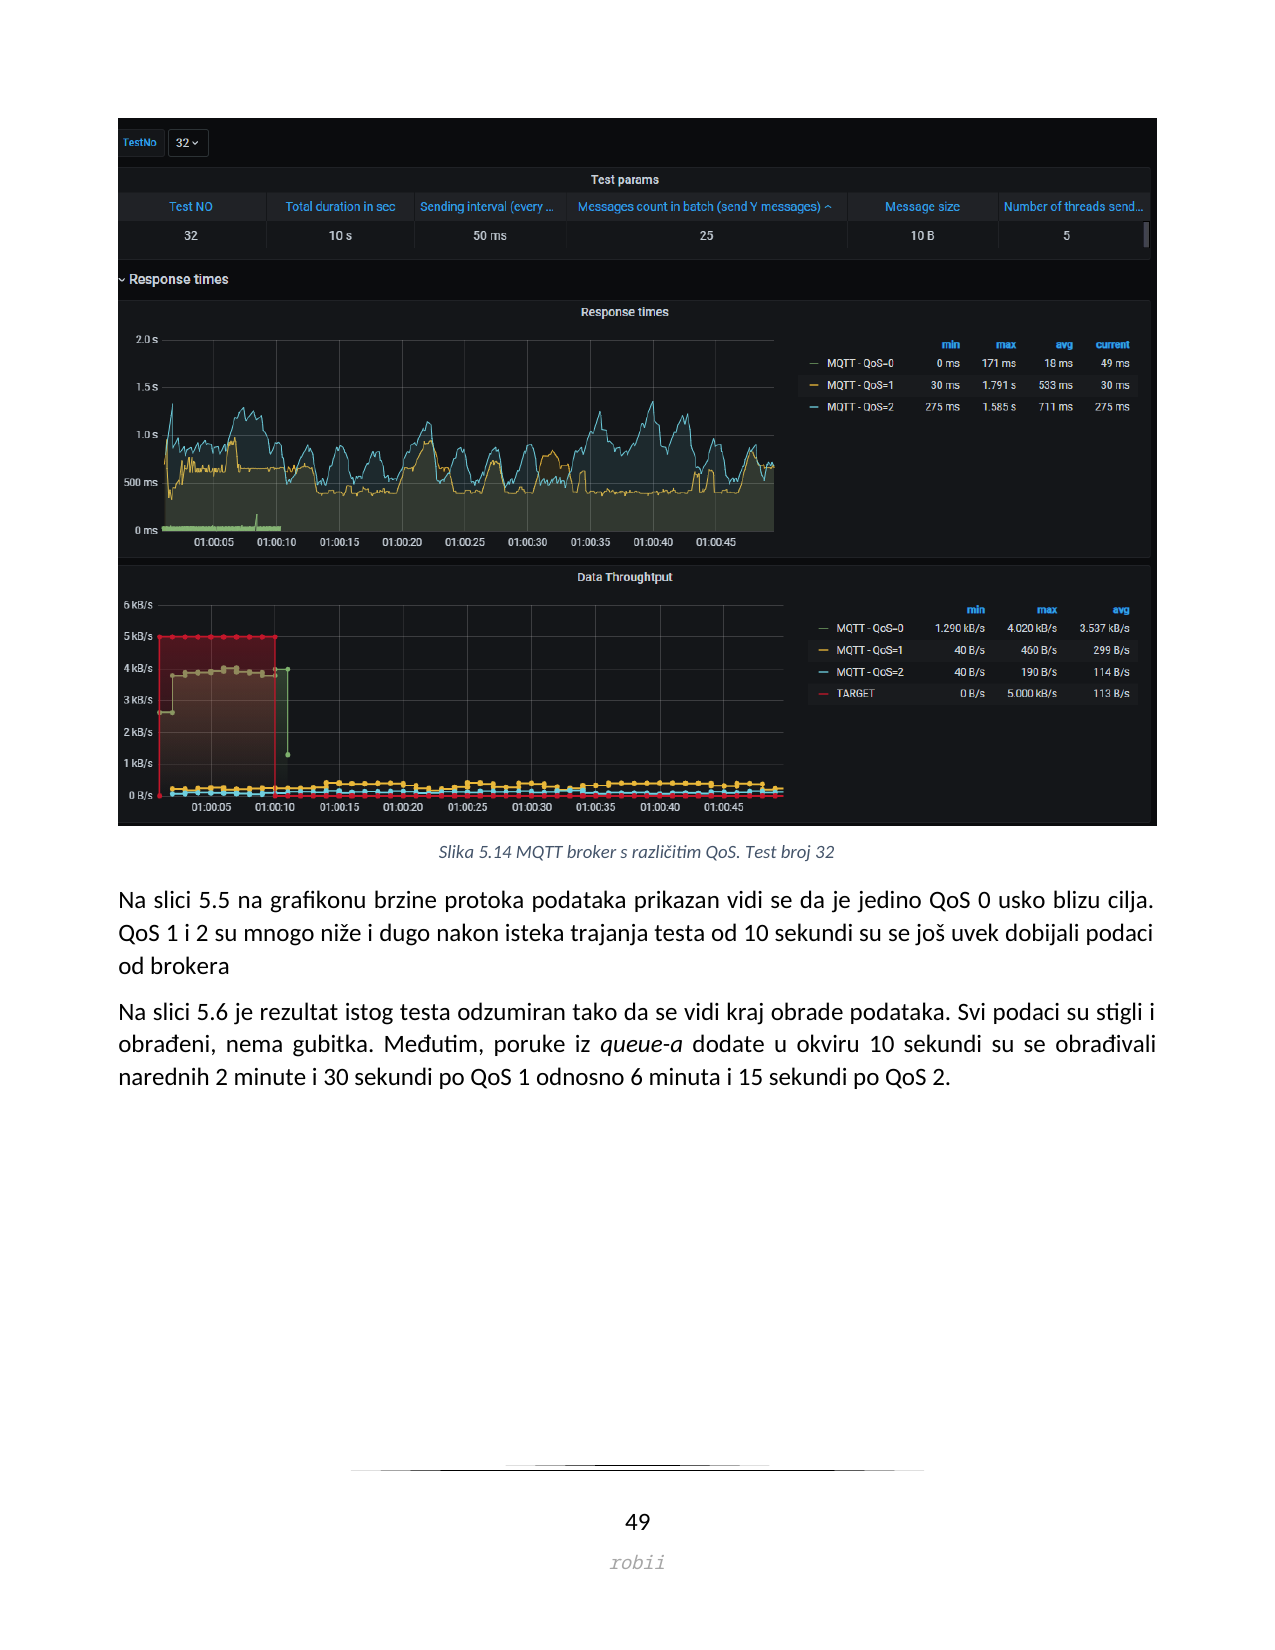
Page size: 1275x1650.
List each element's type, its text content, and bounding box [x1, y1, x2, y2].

picture [118, 118, 1157, 826]
text Na slici 5.5 na grafikonu brzine protoka podataka prikazan vidi se da je jedino QoS 0 usko blizu cilja. QoS 1 i 2 su mnogo niže i dugo nakon isteka trajanja testa od 10 sekundi su se još uvek dobijali podaci od brokera [118, 884, 1157, 981]
text Na slici 5.6 je rezultat istog testa odzumiran tako da se vidi kraj obrade podataka. Svi podaci su stigli i obrađeni, nema gubitka. Međutim, poruke iz queue-a dodate u okviru 10 sekundi su se obrađivali narednih 2 minute i 30 sekundi po QoS 1 odnosno 6 minuta i 15 sekundi po QoS 2. [118, 996, 1157, 1092]
